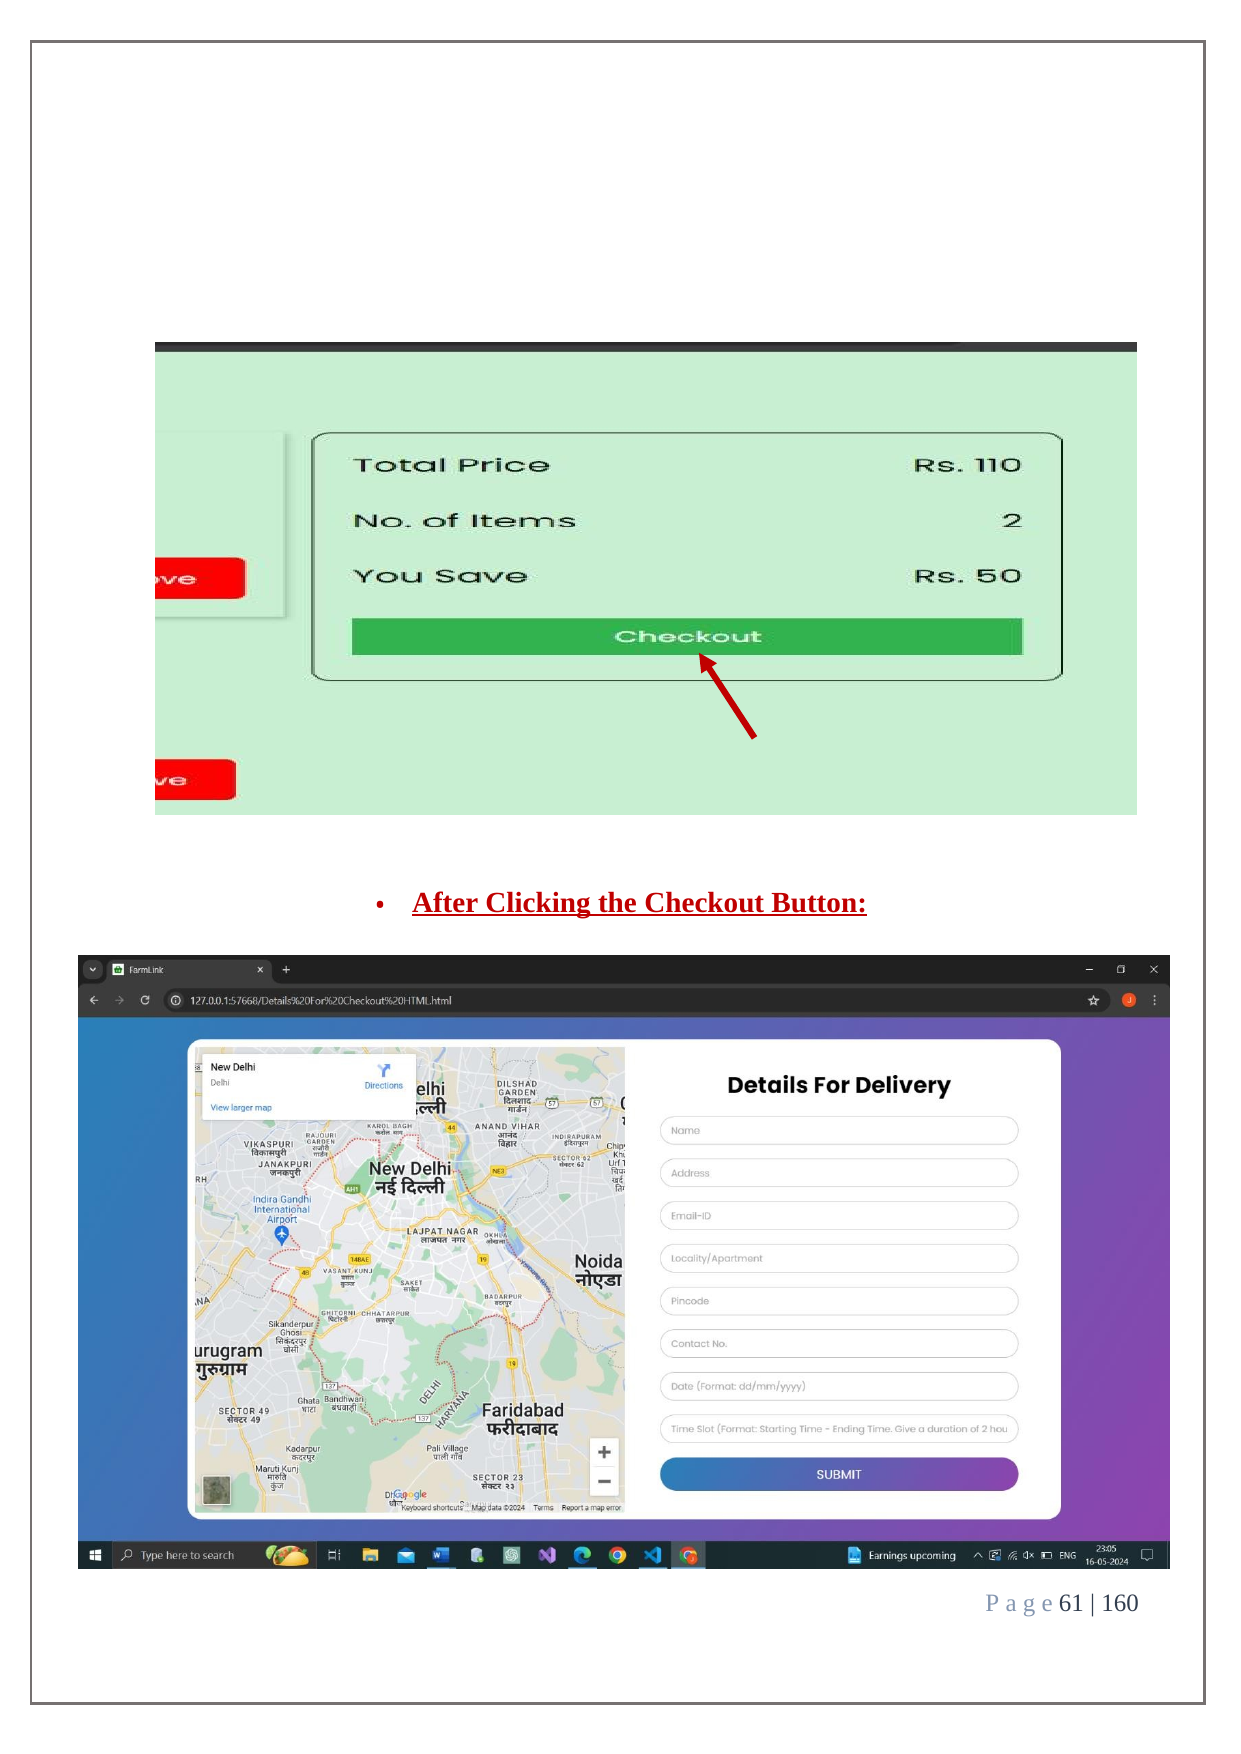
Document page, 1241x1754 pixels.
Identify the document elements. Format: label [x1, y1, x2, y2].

picture [155, 342, 1137, 815]
picture [78, 955, 1170, 1569]
